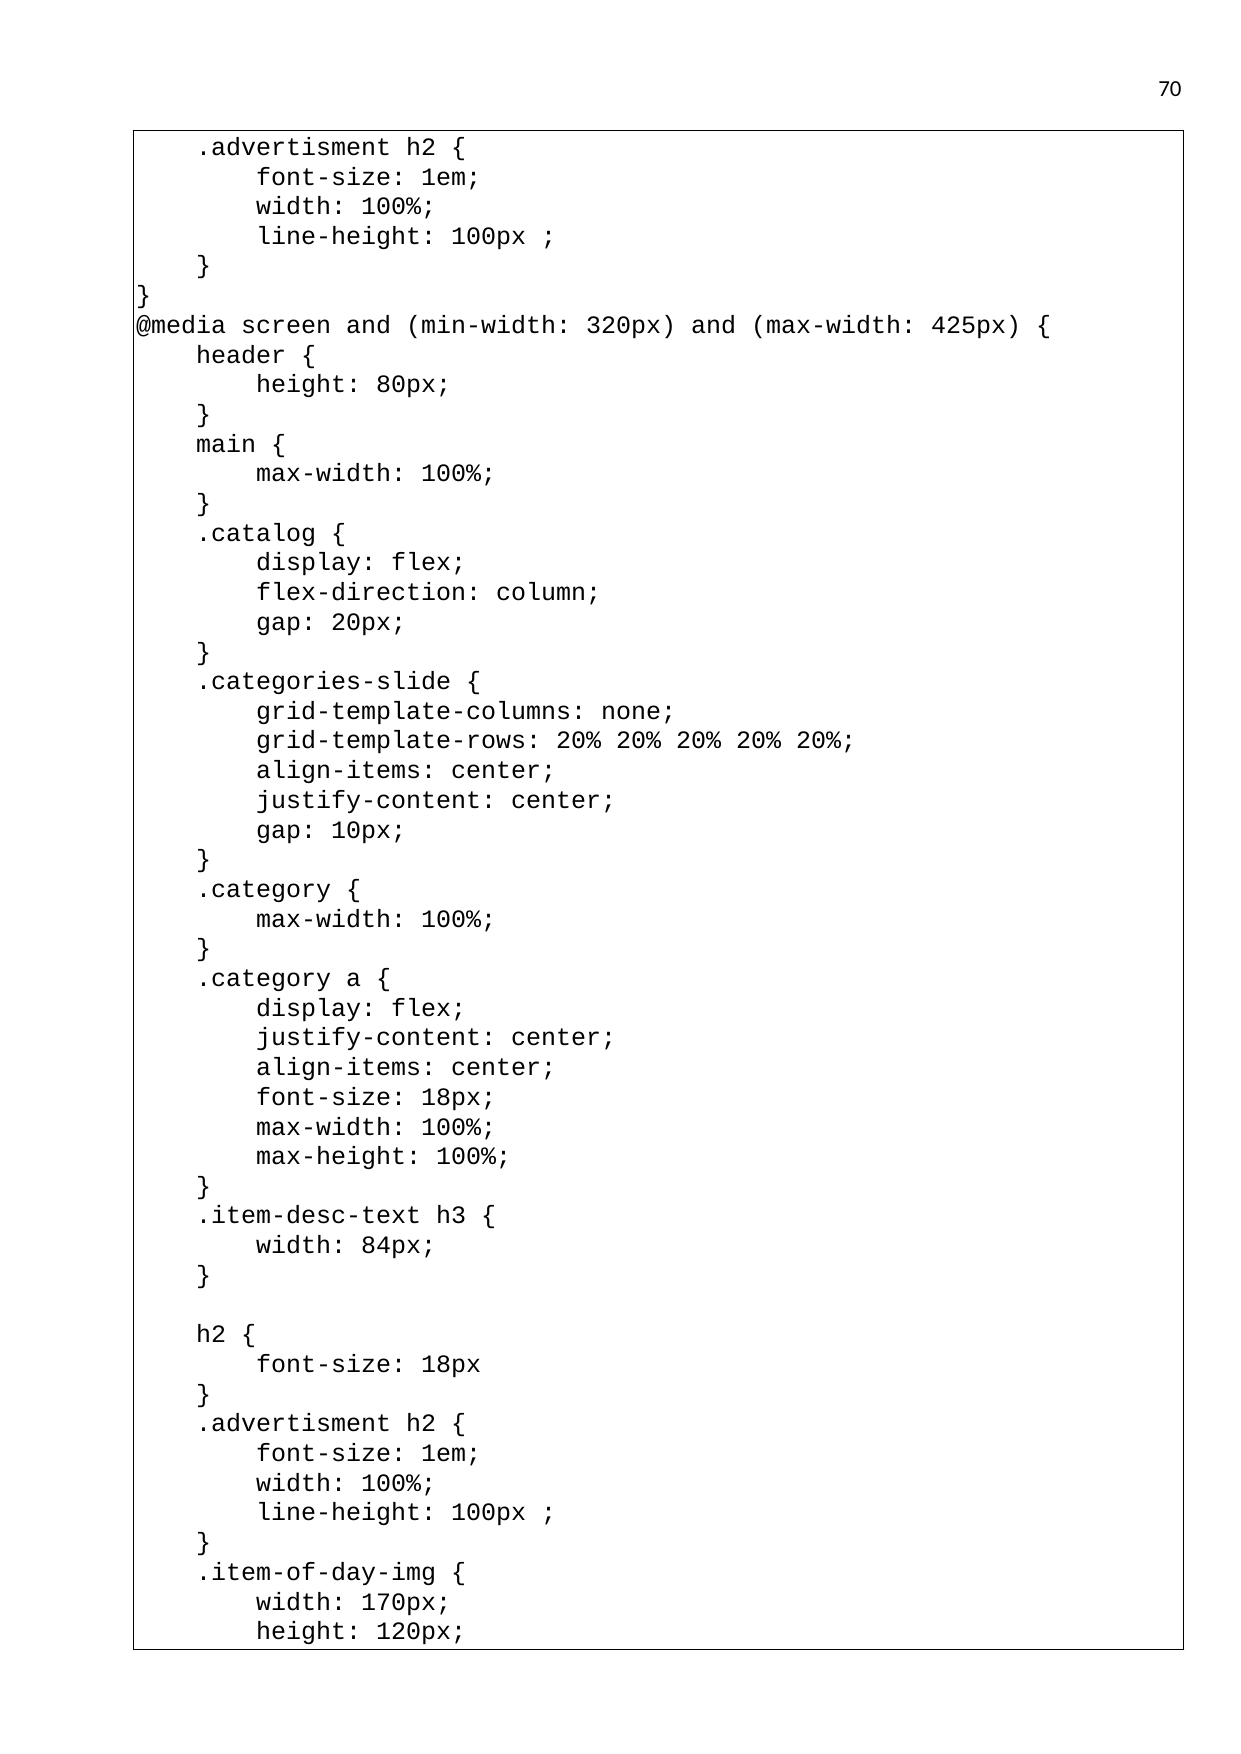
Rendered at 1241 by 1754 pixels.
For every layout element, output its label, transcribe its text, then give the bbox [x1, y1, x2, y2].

text gap: 10px; [136, 816, 1181, 846]
text .advertisment h2 { [136, 1409, 1181, 1439]
text .item-desc-text h3 { [136, 1202, 1181, 1231]
text } [136, 934, 1181, 964]
text h2 { [136, 1321, 1181, 1350]
text display: flex; [136, 549, 1181, 578]
text } [136, 1380, 1181, 1409]
text align-items: center; [136, 1053, 1181, 1083]
text } [136, 638, 1181, 667]
text .item-of-day-img { [136, 1558, 1181, 1588]
text } [136, 1528, 1181, 1558]
text .category a { [136, 964, 1181, 994]
text main { [136, 430, 1181, 459]
text line-height: 100px ; [136, 1499, 1181, 1528]
text display: flex; [136, 994, 1181, 1024]
text } [136, 1261, 1181, 1291]
text grid-template-columns: none; [136, 697, 1181, 727]
text height: 120px; [134, 1614, 1183, 1649]
text grid-template-rows: 20% 20% 20% 20% 20%; [136, 727, 1181, 756]
text } [136, 281, 1181, 311]
text .categories-slide { [136, 667, 1181, 697]
text } [136, 489, 1181, 519]
text gap: 20px; [136, 608, 1181, 638]
text max-height: 100%; [136, 1142, 1181, 1172]
text } [136, 1172, 1181, 1202]
text font-size: 1em; [136, 163, 1181, 192]
text .catalog { [136, 519, 1181, 549]
text } [136, 400, 1181, 430]
text @media screen and (min-width: 320px) and (max-width: 425px) { [136, 311, 1181, 341]
text justify-content: center; [136, 1024, 1181, 1053]
text width: 84px; [136, 1231, 1181, 1261]
text height: 80px; [136, 371, 1181, 400]
text header { [136, 341, 1181, 371]
text font-size: 18px [136, 1350, 1181, 1380]
text justify-content: center; [136, 786, 1181, 816]
text width: 100%; [136, 1469, 1181, 1499]
text max-width: 100%; [136, 459, 1181, 489]
text width: 100%; [136, 192, 1181, 222]
text font-size: 1em; [136, 1439, 1181, 1469]
text align-items: center; [136, 756, 1181, 786]
text } [136, 846, 1181, 875]
text max-width: 100%; [136, 1113, 1181, 1142]
text font-size: 18px; [136, 1083, 1181, 1113]
text .advertisment h2 { [134, 131, 1183, 163]
text .category { [136, 875, 1181, 905]
text width: 170px; [136, 1588, 1181, 1614]
text flex-direction: column; [136, 578, 1181, 608]
text line-height: 100px ; [136, 222, 1181, 252]
text max-width: 100%; [136, 905, 1181, 934]
text } [136, 252, 1181, 281]
